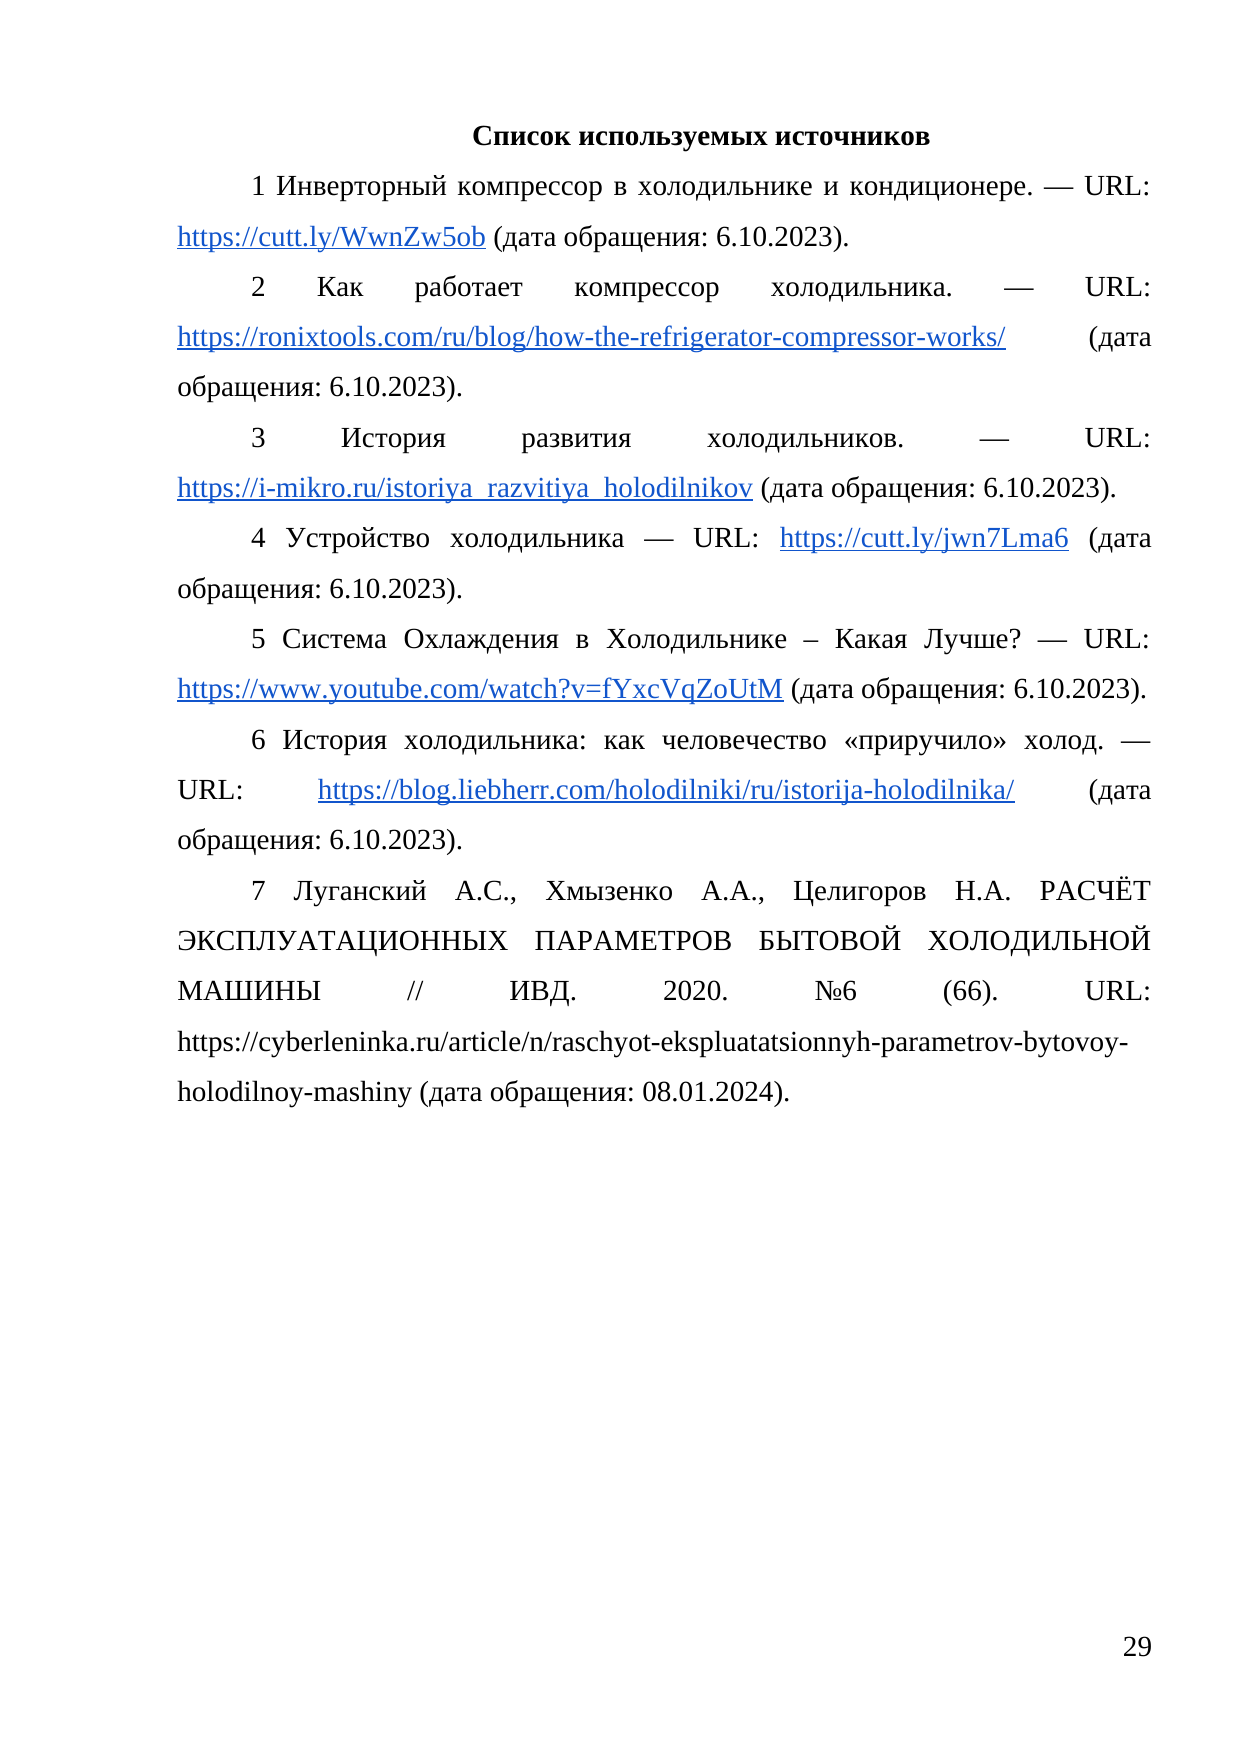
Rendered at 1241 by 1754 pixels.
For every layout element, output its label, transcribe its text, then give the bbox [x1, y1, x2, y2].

text 6 История холодильника: как человечество «приручило» холод. — URL: https://blog.liebherr.com/holodilniki/ru/istorija-holodilnika/ (дата обращения: 6.10.2023). [177, 722, 1152, 856]
text 4 Устройство холодильника — URL: https://cutt.ly/jwn7Lma6 (дата обращения: 6.10.2023). [177, 521, 1152, 604]
subtitle Список используемых источников [177, 118, 1152, 152]
text 1 Инверторный компрессор в холодильнике и кондиционере. — URL: https://cutt.ly/WwnZw5ob (дата обращения: 6.10.2023). [177, 168, 1152, 252]
text 5 Система Охлаждения в Холодильнике – Какая Лучше? — URL: https://www.youtube.com/watch?v=fYxcVqZoUtM (дата обращения: 6.10.2023). [177, 621, 1152, 705]
text 3 История развития холодильников. — URL: https://i-mikro.ru/istoriya_razvitiya_holodilnikov (дата обращения: 6.10.2023). [177, 420, 1152, 504]
text 2 Как работает компрессор холодильника. — URL: https://ronixtools.com/ru/blog/how-the-refrigerator-compressor-works/ (дата обращения: 6.10.2023). [177, 269, 1152, 403]
text 7 Луганский А.С., Хмызенко А.А., Целигоров Н.А. РАСЧЁТ ЭКСПЛУАТАЦИОННЫХ ПАРАМЕТРОВ БЫТОВОЙ ХОЛОДИЛЬНОЙ МАШИНЫ // ИВД. 2020. №6 (66). URL: https://cyberleninka.ru/article/n/raschyot-ekspluatatsionnyh-parametrov-bytovoy-holodilnoy-mashiny (дата обращения: 08.01.2024). [177, 873, 1152, 1107]
